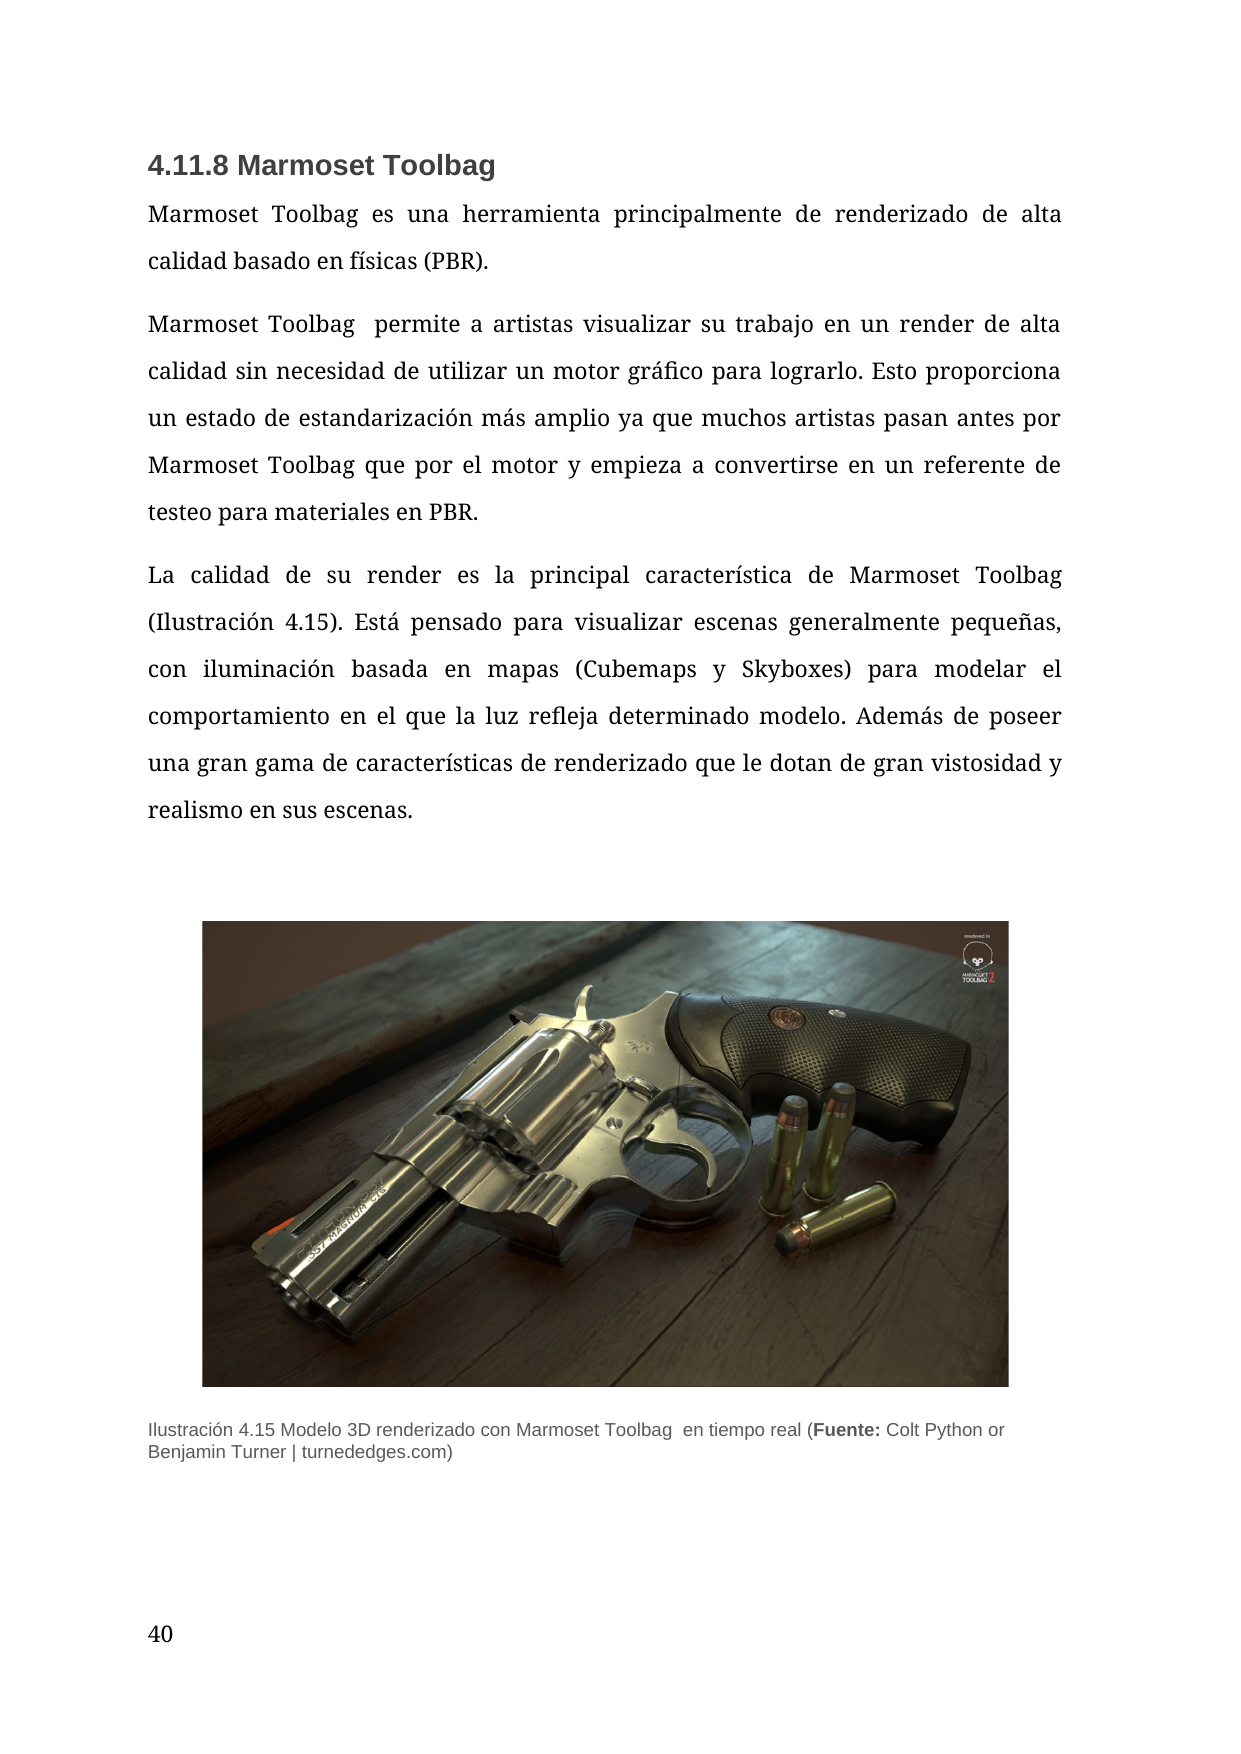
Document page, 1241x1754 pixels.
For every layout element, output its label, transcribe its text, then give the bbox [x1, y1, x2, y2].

subtitle Marmoset Toolbag [148, 148, 1063, 181]
text Marmoset Toolbag permite a artistas visualizar su trabajo en un render de alta calidad sin necesidad de utilizar un motor gráfico para lograrlo. Esto proporciona un estado de estandarización más amplio ya que muchos artistas pasan antes por Marmoset Toolbag que por el motor y empieza a convertirse en un referente de testeo para materiales en PBR. [148, 308, 1063, 527]
text Marmoset Toolbag es una herramienta principalmente de renderizado de alta calidad basado en físicas (PBR). [148, 198, 1063, 276]
picture [202, 921, 1009, 1387]
text La calidad de su render es la principal característica de Marmoset Toolbag (Ilustración 4.15). Está pensado para visualizar escenas generalmente pequeñas, con iluminación basada en mapas (Cubemaps y Skyboxes) para modelar el comportamiento en el que la luz refleja determinado modelo. Además de poseer una gran gama de características de renderizado que le dotan de gran vistosidad y realismo en sus escenas. [148, 559, 1063, 825]
text Ilustración 4.15 Modelo 3D renderizado con Marmoset Toolbag en tiempo real (Fuente: Colt Python or Benjamin Turner | turnededges.com) [148, 1419, 1063, 1462]
